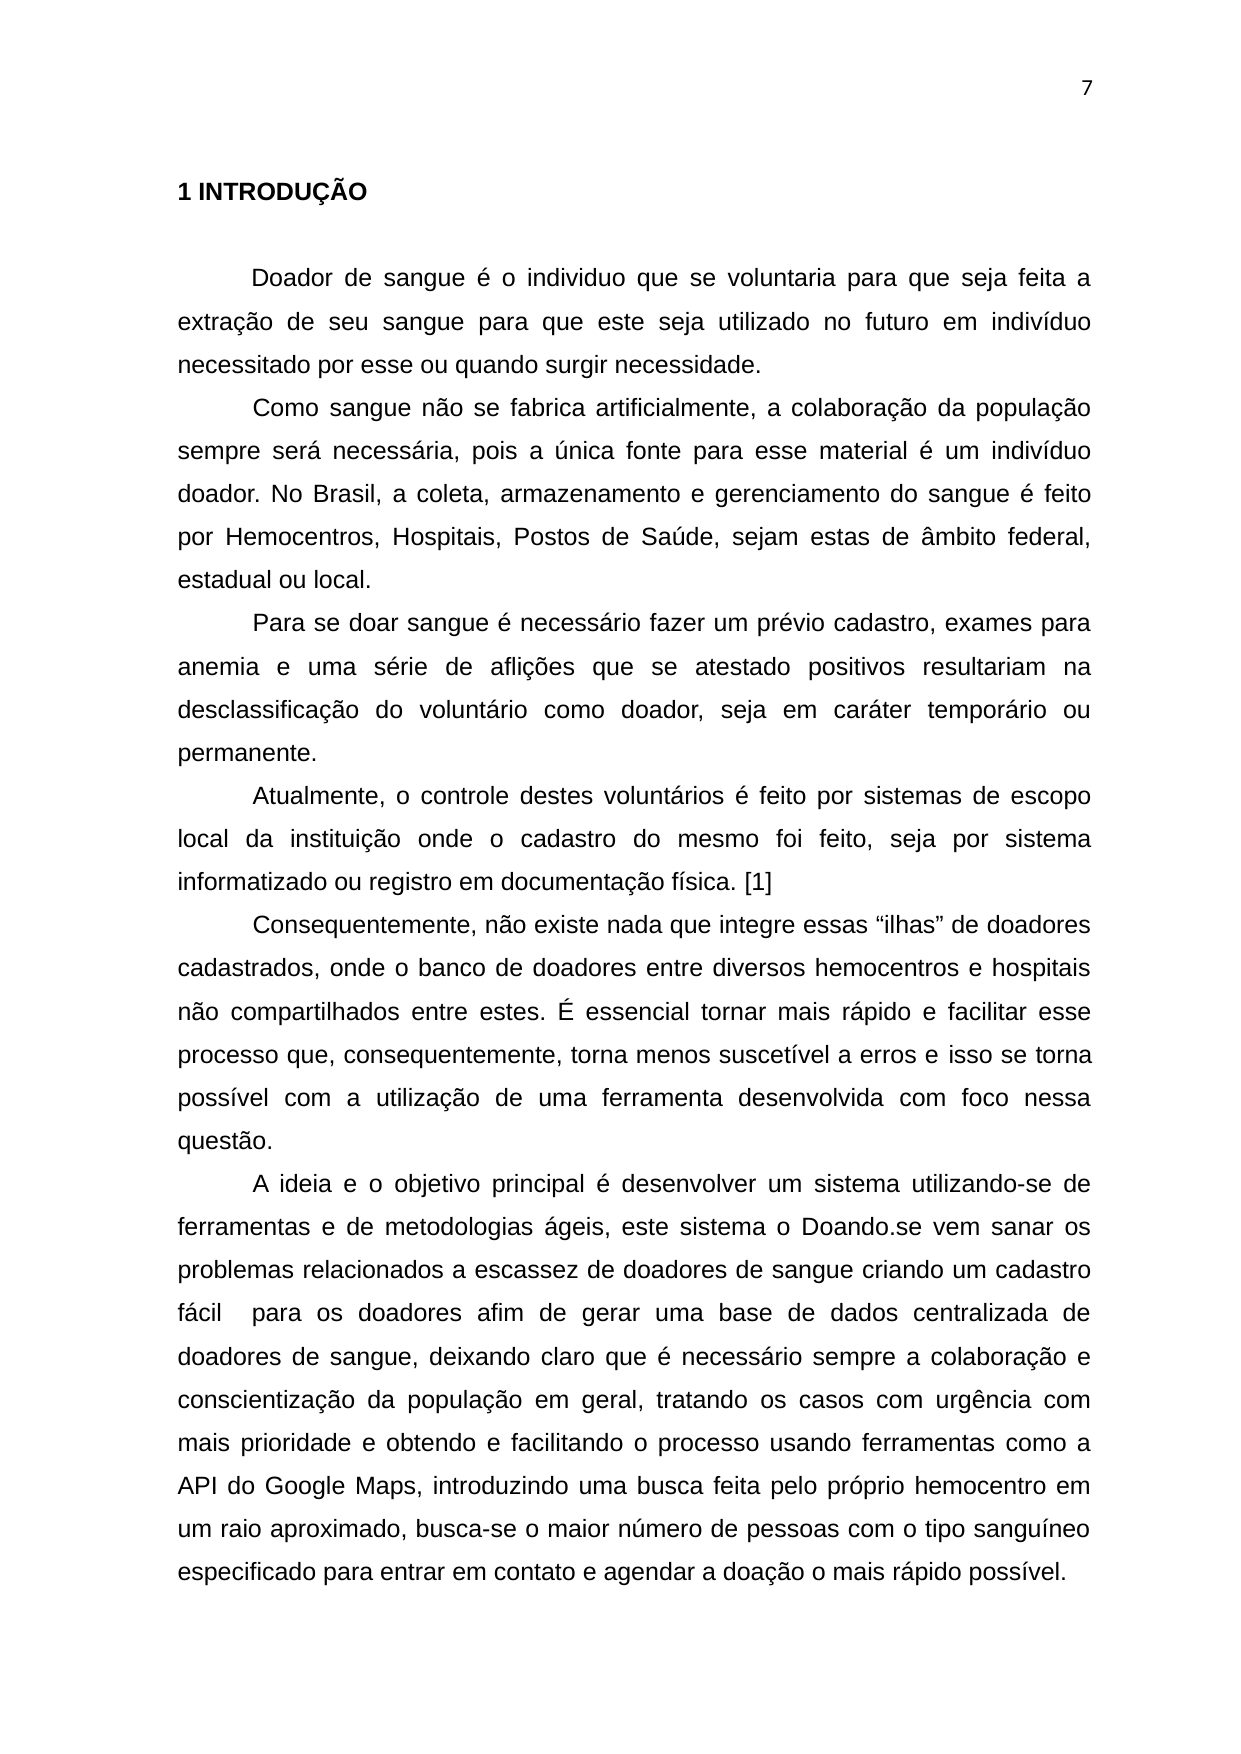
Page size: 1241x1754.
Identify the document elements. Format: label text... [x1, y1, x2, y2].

text Doador de sangue é o individuo que se voluntaria para que seja feita a extração de seu sangue para que este seja utilizado no futuro em indivíduo necessitado por esse ou quando surgir necessidade. [177, 263, 1092, 378]
text Para se doar sangue é necessário fazer um prévio cadastro, exames para anemia e uma série de aflições que se atestado positivos resultariam na desclassificação do voluntário como doador, seja em caráter temporário ou permanente. [177, 608, 1092, 767]
text Como sangue não se fabrica artificialmente, a colaboração da população sempre será necessária, pois a única fonte para esse material é um indivíduo doador. No Brasil, a coleta, armazenamento e gerenciamento do sangue é feito por Hemocentros, Hospitais, Postos de Saúde, sejam estas de âmbito federal, estadual ou local. [177, 393, 1092, 594]
text Consequentemente, não existe nada que integre essas “ilhas” de doadores cadastrados, onde o banco de doadores entre diversos hemocentros e hospitais não compartilhados entre estes. É essencial tornar mais rápido e facilitar esse processo que, consequentemente, torna menos suscetível a erros e isso se torna possível com a utilização de uma ferramenta desenvolvida com foco nessa questão. [177, 910, 1092, 1155]
text A ideia e o objetivo principal é desenvolver um sistema utilizando-se de ferramentas e de metodologias ágeis, este sistema o Doando.se vem sanar os problemas relacionados a escassez de doadores de sangue criando um cadastro fácil para os doadores afim de gerar uma base de dados centralizada de doadores de sangue, deixando claro que é necessário sempre a colaboração e conscientização da população em geral, tratando os casos com urgência com mais prioridade e obtendo e facilitando o processo usando ferramentas como a API do Google Maps, introduzindo uma busca feita pelo próprio hemocentro em um raio aproximado, busca-se o maior número de pessoas com o tipo sanguíneo especificado para entrar em contato e agendar a doação o mais rápido possível. [177, 1169, 1092, 1586]
text Atualmente, o controle destes voluntários é feito por sistemas de escopo local da instituição onde o cadastro do mesmo foi feito, seja por sistema informatizado ou registro em documentação física. [1] [177, 781, 1092, 896]
text 1 INTRODUÇÃO [177, 177, 1092, 206]
